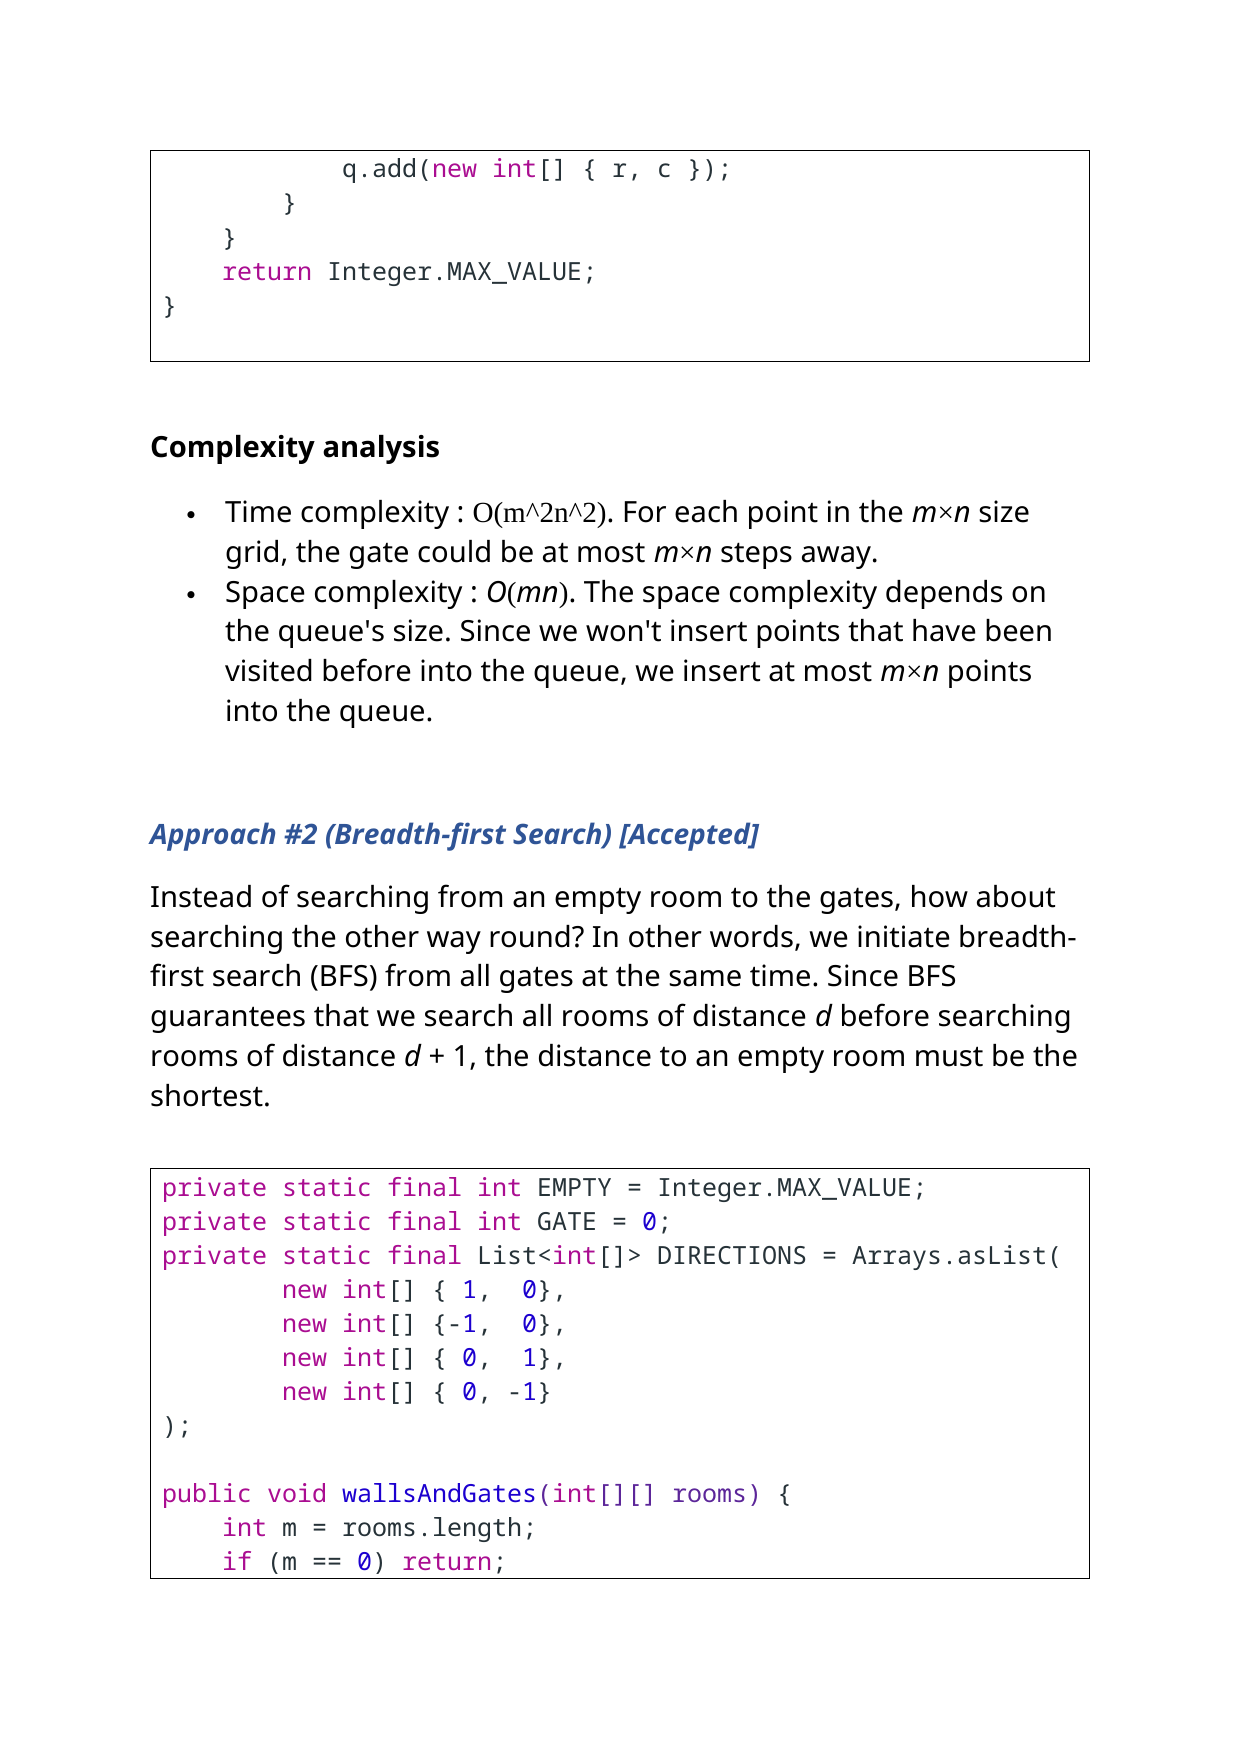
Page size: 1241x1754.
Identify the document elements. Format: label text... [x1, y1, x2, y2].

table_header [151, 1169, 1089, 1578]
list Time complexity : O(m^2n^2). For each point in the m×n size grid, the gate could be at most m×n steps away. [187, 491, 1090, 571]
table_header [151, 151, 1089, 361]
list Space complexity : O(mn). The space complexity depends on the queue's size. Since we won't insert points that have been visited before into the queue, we insert at most m×n points into the queue. [187, 571, 1090, 729]
text Complexity analysis [150, 427, 1090, 466]
text Instead of searching from an empty room to the gates, how about searching the other way round? In other words, we initiate breadth-first search (BFS) from all gates at the same time. Since BFS guarantees that we search all rooms of distance d before searching rooms of distance d + 1, the distance to an empty room must be the shortest. [150, 876, 1090, 1114]
subtitle Approach #2 (Breadth-first Search) [Accepted] [150, 814, 1090, 853]
